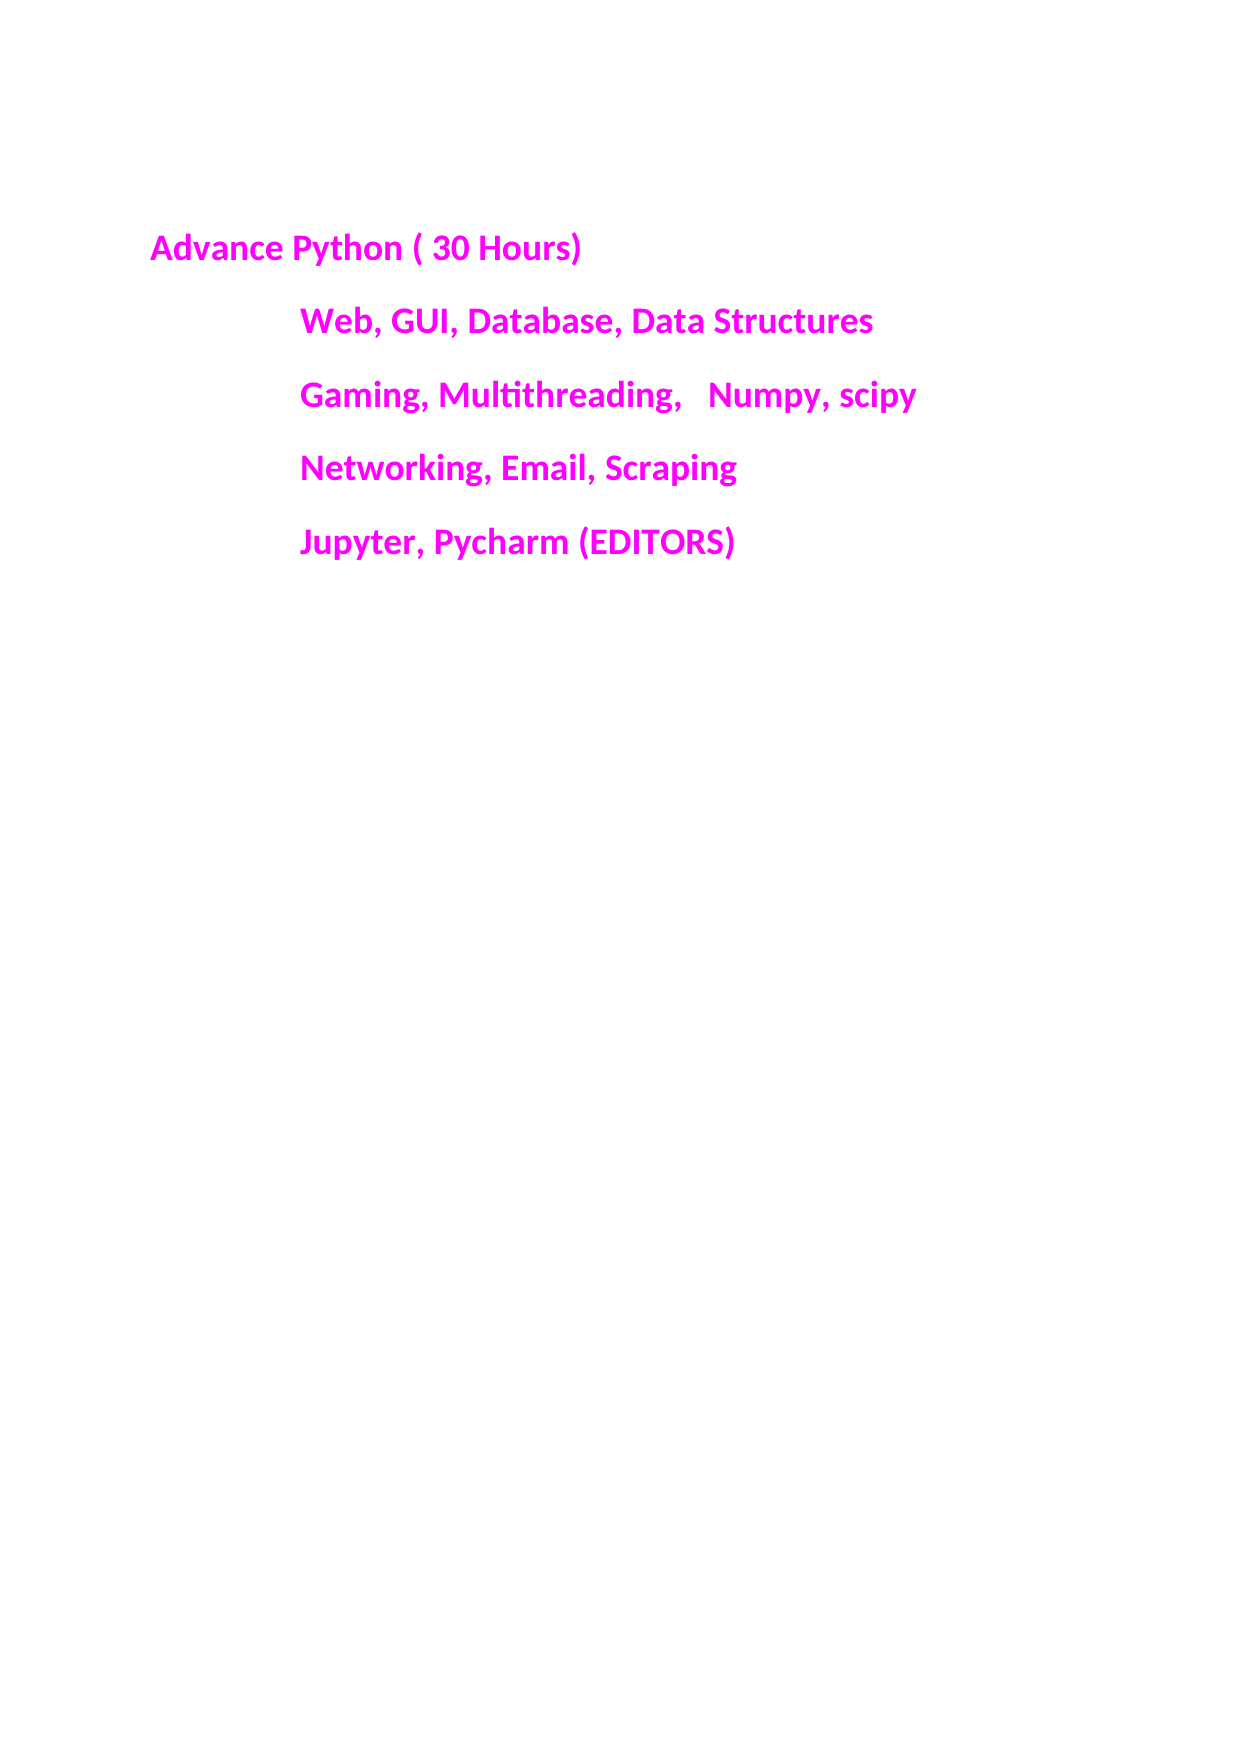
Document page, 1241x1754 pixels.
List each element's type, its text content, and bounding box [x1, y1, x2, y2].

text Advance Python ( 30 Hours) [150, 223, 1090, 269]
text Networking, Email, Scraping [225, 444, 1090, 490]
text Gaming, Multithreading, Numpy, scipy [225, 371, 1090, 416]
text Jupyter, Pycharm (EDITORS) [225, 518, 1090, 563]
text Web, GUI, Database, Data Structures [225, 297, 1090, 343]
